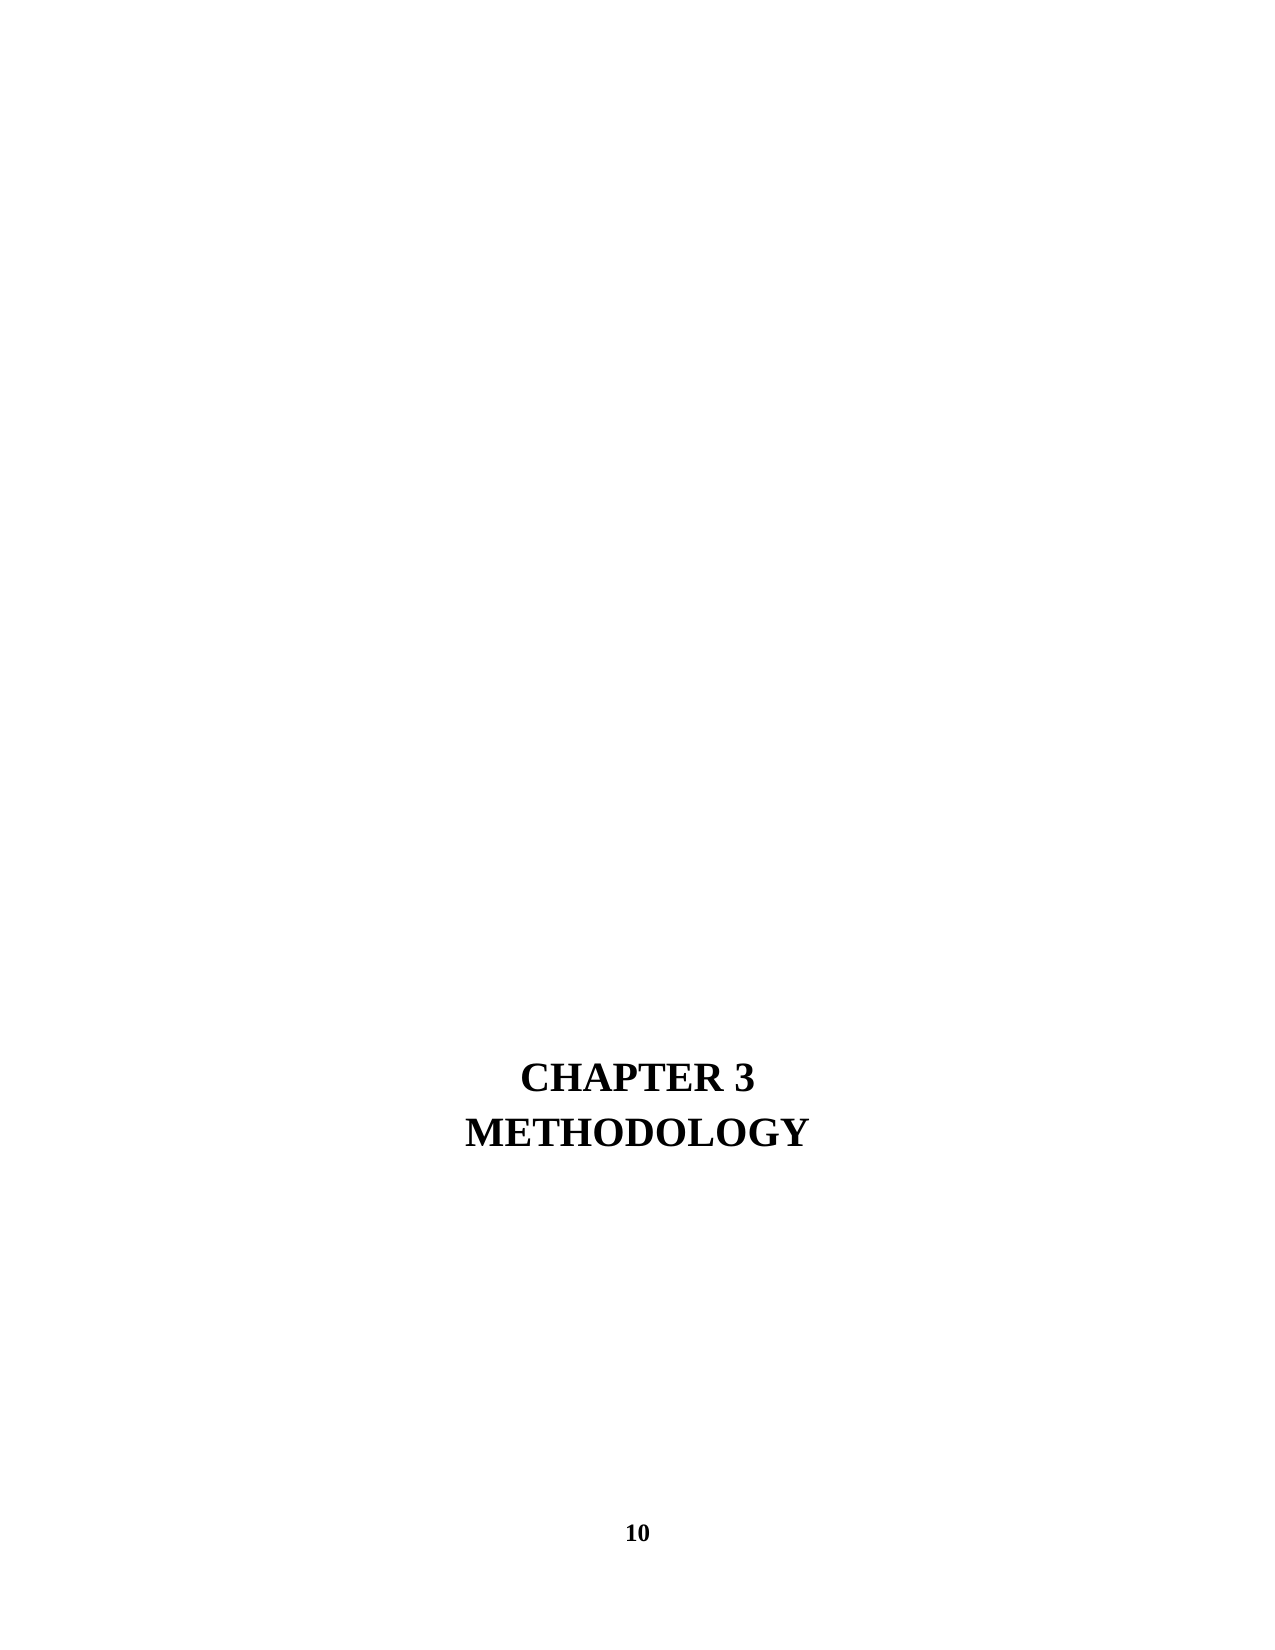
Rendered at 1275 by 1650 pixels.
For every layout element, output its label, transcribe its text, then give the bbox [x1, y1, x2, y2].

text CHAPTER 3 [150, 1052, 1125, 1100]
text METHODOLOGY [150, 1107, 1125, 1155]
